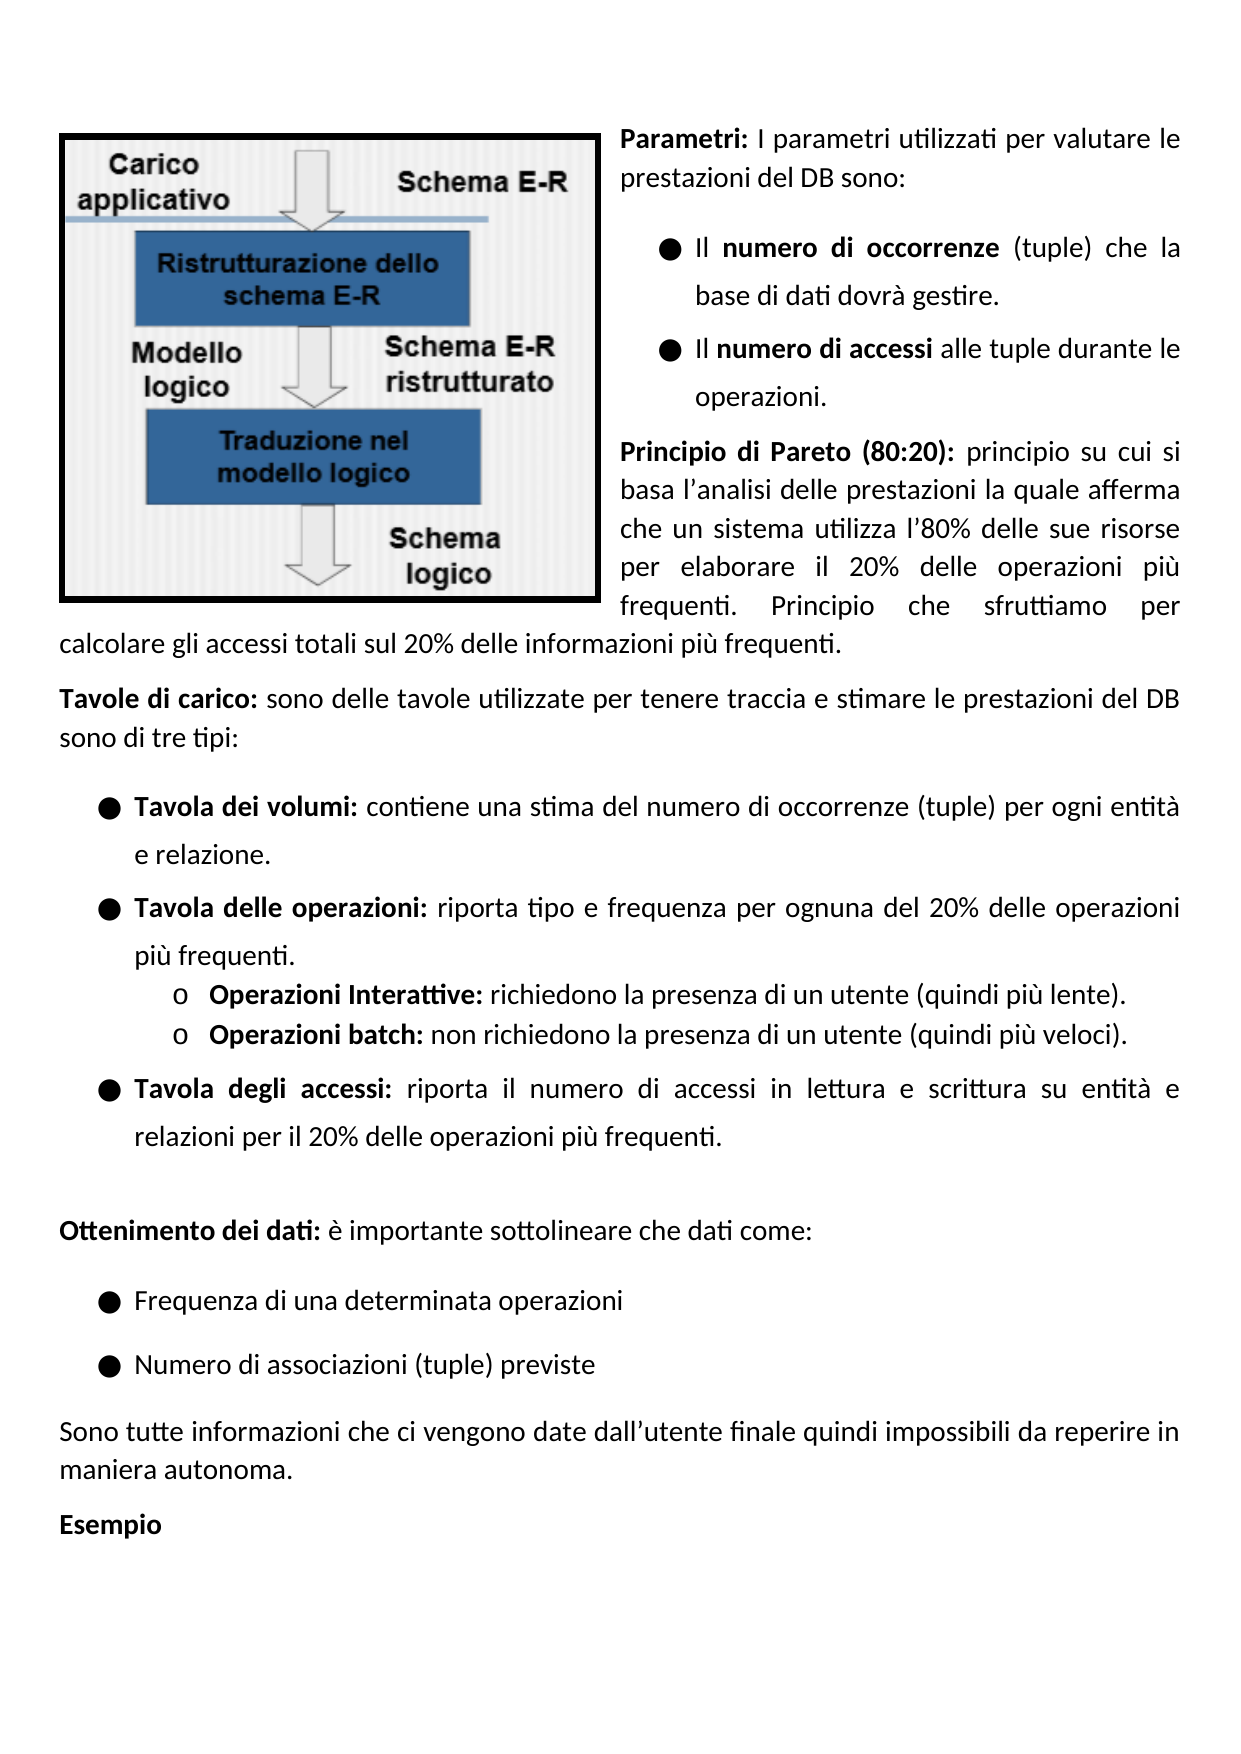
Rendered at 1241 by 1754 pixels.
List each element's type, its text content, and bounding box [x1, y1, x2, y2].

list Operazioni Interattive: richiedono la presenza di un utente (quindi più lente). [172, 976, 1181, 1013]
list Frequenza di una determinata operazioni [97, 1267, 1181, 1327]
list Tavola degli accessi: riporta il numero di accessi in lettura e scrittura su entità e relazioni per il 20% delle operazioni più frequenti. [97, 1056, 1181, 1154]
text Principio di Pareto (80:20): principio su cui si basa l’analisi delle prestazioni la quale afferma che un sistema utilizza l’80% delle sue risorse per elaborare il 20% delle operazioni più frequenti. Principio che sfruttiamo per calcolare gli accessi totali sul 20% delle informazioni più frequenti. [59, 433, 1181, 661]
text Tavole di carico: sono delle tavole utilizzate per tenere traccia e stimare le prestazioni del DB sono di tre tipi: [59, 680, 1181, 754]
picture [65, 140, 595, 596]
list Il numero di accessi alle tuple durante le operazioni. [601, 315, 1181, 413]
text Sono tutte informazioni che ci vengono date dall’utente finale quindi impossibili da reperire in maniera autonoma. [59, 1413, 1181, 1487]
list Operazioni batch: non richiedono la presenza di un utente (quindi più veloci). [172, 1016, 1181, 1053]
list Tavola dei volumi: contiene una stima del numero di occorrenze (tuple) per ogni entità e relazione. [97, 774, 1181, 872]
list Tavola delle operazioni: riporta tipo e frequenza per ognuna del 20% delle operazioni più frequenti. [97, 875, 1181, 973]
text Esempio [59, 1506, 1181, 1542]
list Il numero di occorrenze (tuple) che la base di dati dovrà gestire. [601, 214, 1181, 312]
text Parametri: I parametri utilizzati per valutare le prestazioni del DB sono: [59, 121, 1181, 195]
text Ottenimento dei dati: è importante sottolineare che dati come: [59, 1212, 1181, 1248]
list Numero di associazioni (tuple) previste [97, 1332, 1181, 1391]
